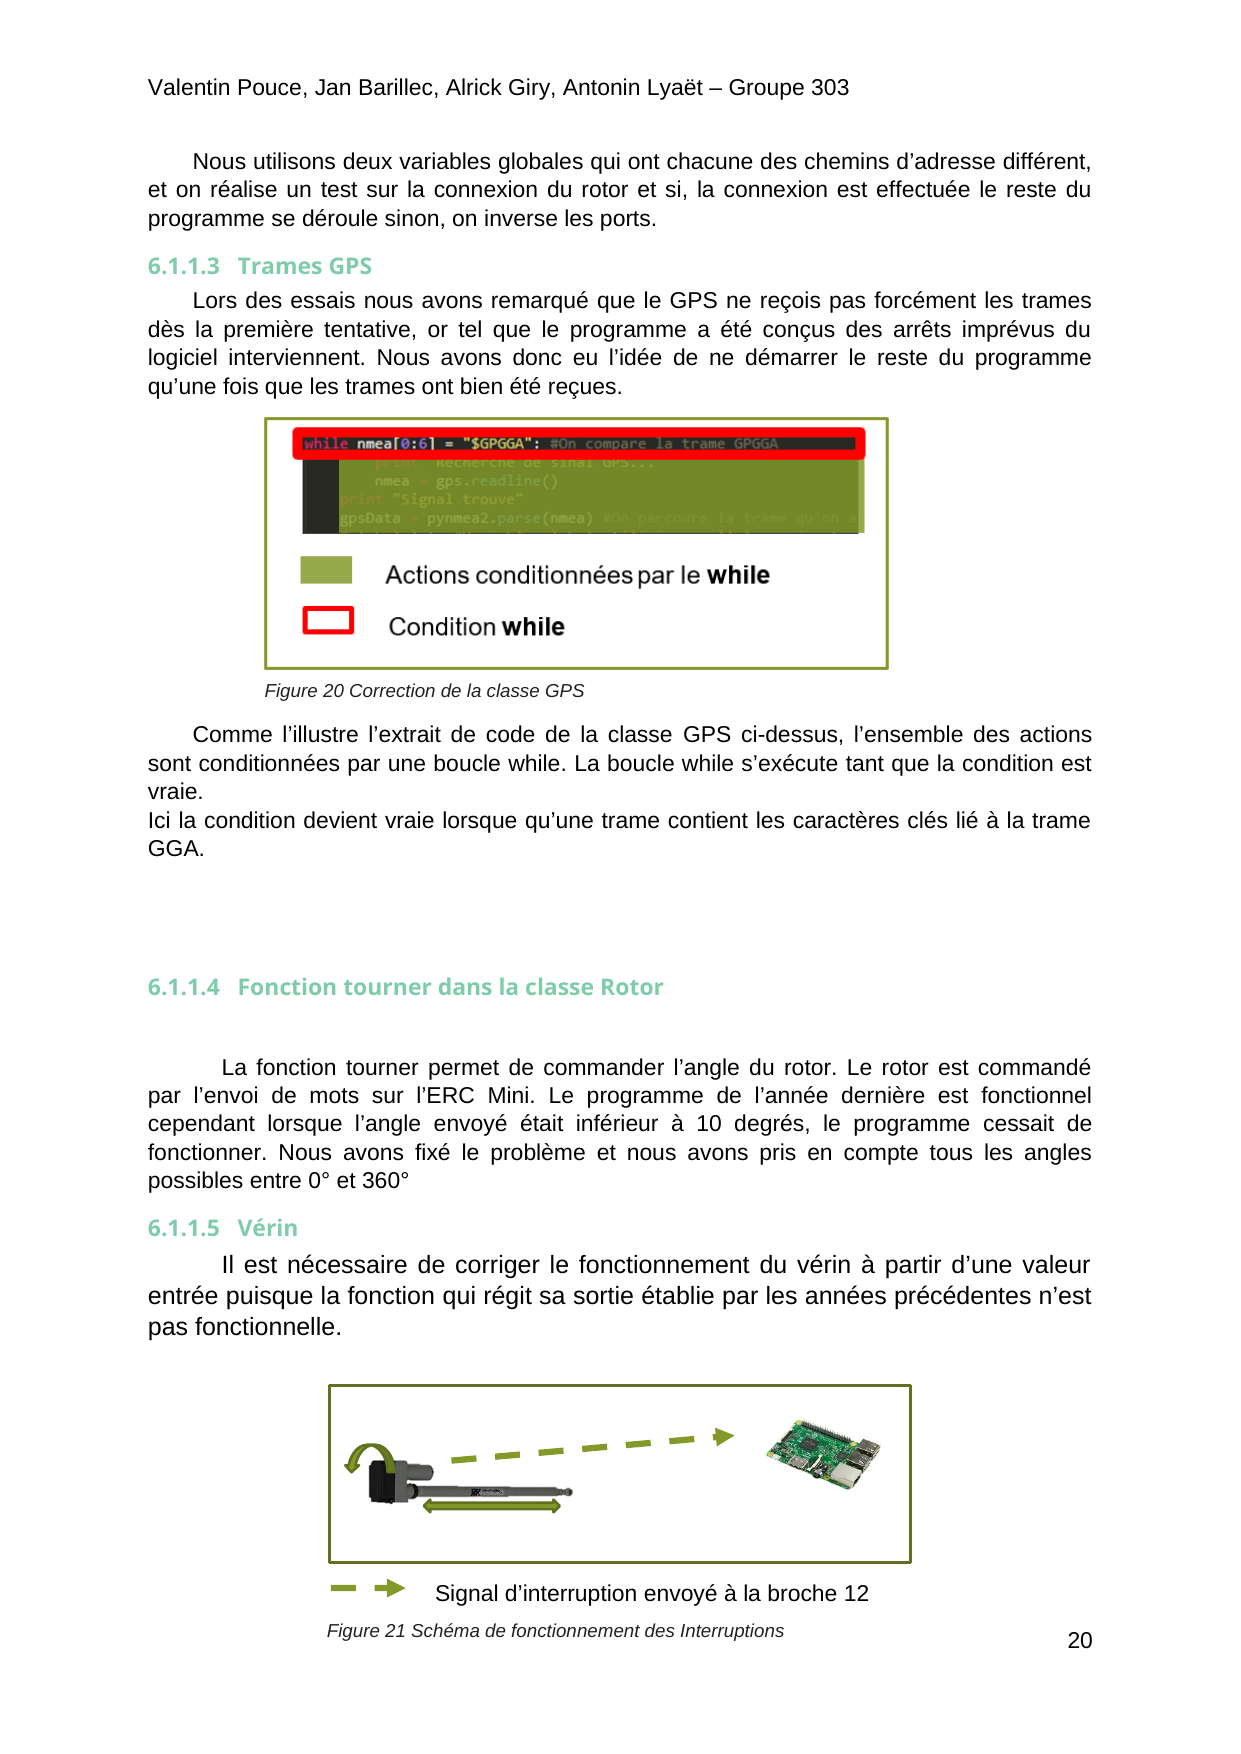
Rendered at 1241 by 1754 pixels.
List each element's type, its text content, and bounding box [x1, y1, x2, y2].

picture [245, 409, 911, 675]
picture [366, 1417, 575, 1546]
text La fonction tourner permet de commander l’angle du rotor. Le rotor est commandé par l’envoi de mots sur l’ERC Mini. Le programme de l’année dernière est fonctionnel cependant lorsque l’angle envoyé était inférieur à 10 degrés, le programme cessait de fonctionner. Nous avons fixé le problème et nous avons pris en compte tous les angles possibles entre 0° et 360° [148, 1053, 1093, 1193]
text Nous utilisons deux variables globales qui ont chacune des chemins d’adresse différent, et on réalise un test sur la connexion du rotor et si, la connexion est effectuée le reste du programme se déroule sinon, on inverse les ports. [148, 148, 1093, 231]
text Il est nécessaire de corriger le fonctionnement du vérin à partir d’une valeur entrée puisque la fonction qui régit sa sortie établie par les années précédentes n’est pas fonctionnelle. [148, 1250, 1093, 1341]
subtitle Fonction tourner dans la classe Rotor [148, 970, 1093, 1002]
picture [751, 1414, 888, 1492]
subtitle Vérin [148, 1212, 1093, 1243]
text Ici la condition devient vraie lorsque qu’une trame contient les caractères clés lié à la trame GGA. [148, 807, 1093, 861]
subtitle Trames GPS [148, 249, 1093, 281]
text Lors des essais nous avons remarqué que le GPS ne reçois pas forcément les trames dès la première tentative, or tel que le programme a été conçus des arrêts imprévus du logiciel interviennent. Nous avons donc eu l’idée de ne démarrer le reste du programme qu’une fois que les trames ont bien été reçues. [148, 287, 1093, 399]
